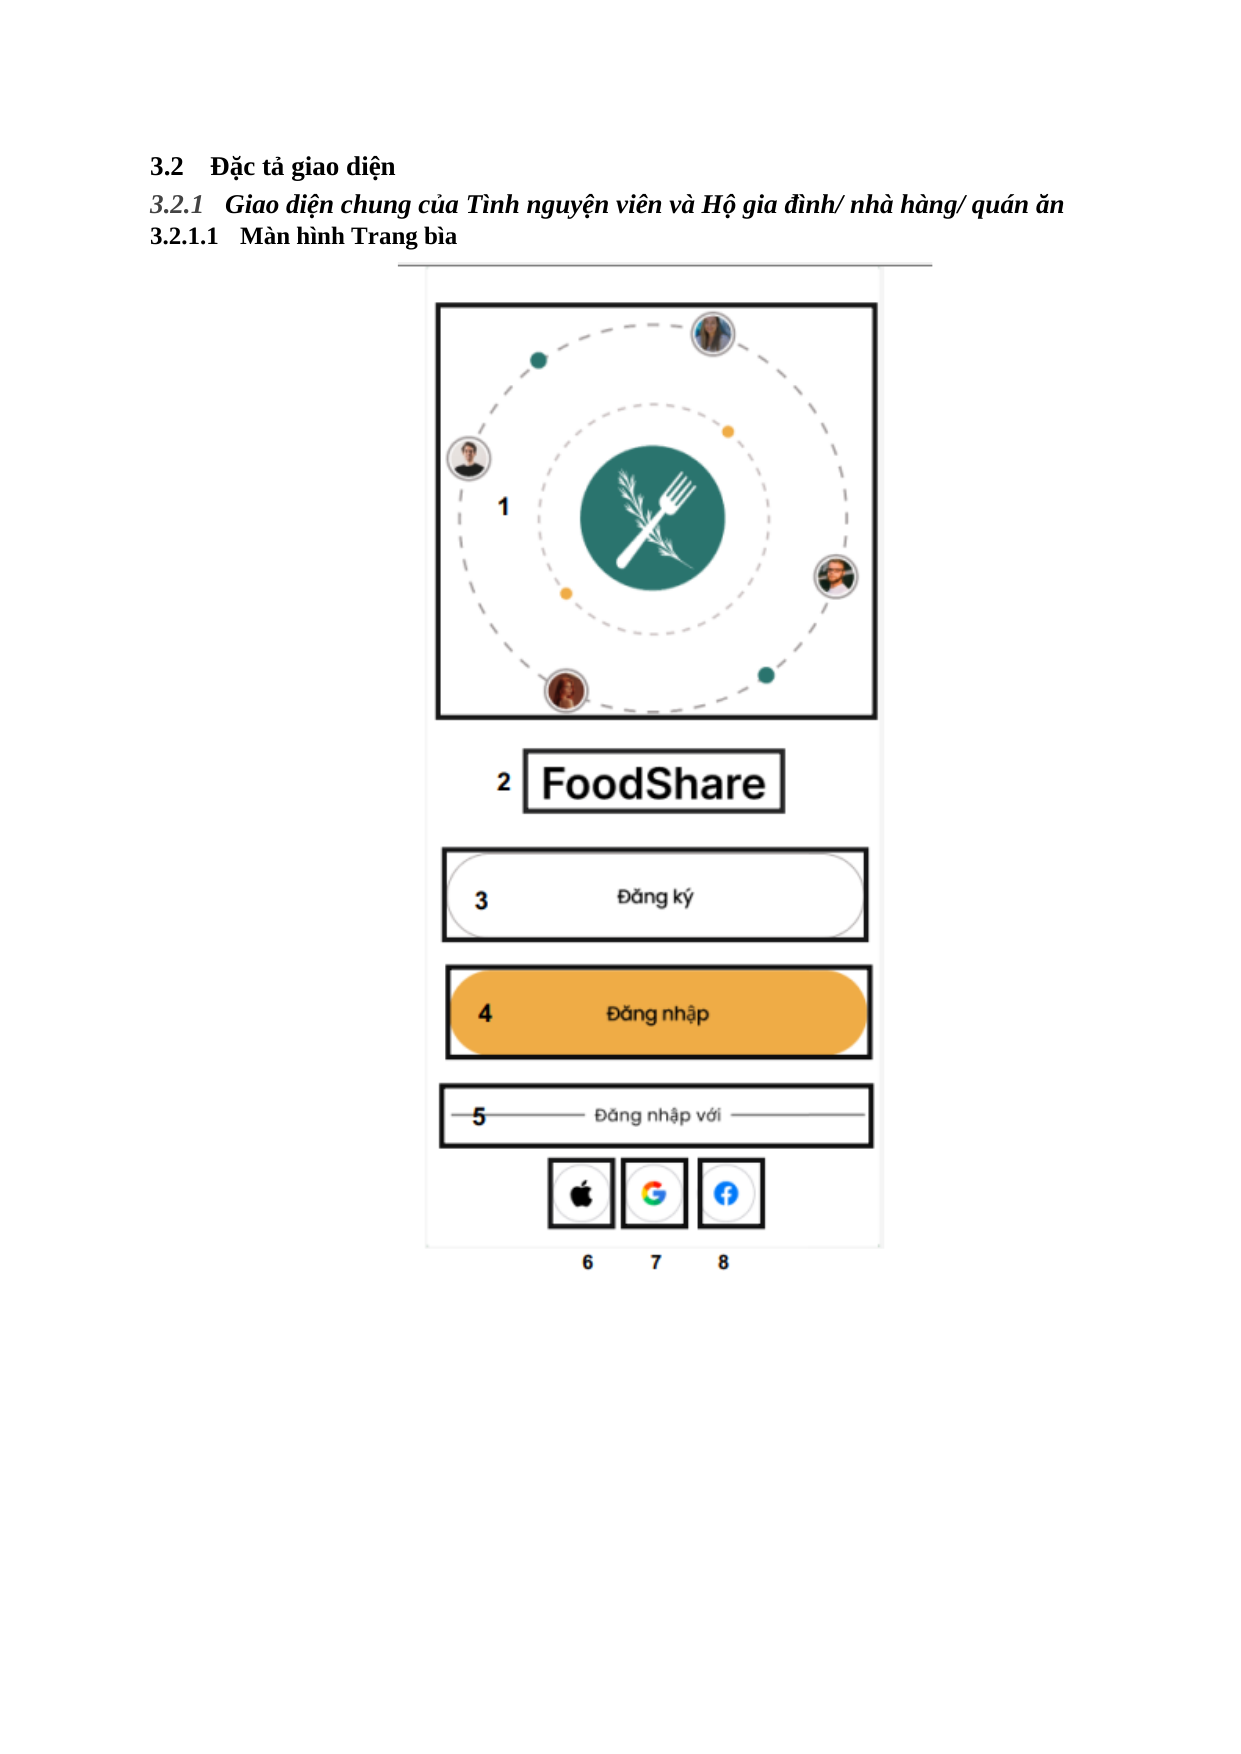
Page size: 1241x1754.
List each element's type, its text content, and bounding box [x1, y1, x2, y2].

subtitle Đặc tả giao diện [150, 150, 1090, 181]
picture [397, 262, 933, 1310]
subtitle Giao diện chung của Tình nguyện viên và Hộ gia đình/ nhà hàng/ quán ăn [150, 188, 1090, 219]
subtitle Màn hình Trang bìa [150, 221, 1090, 250]
